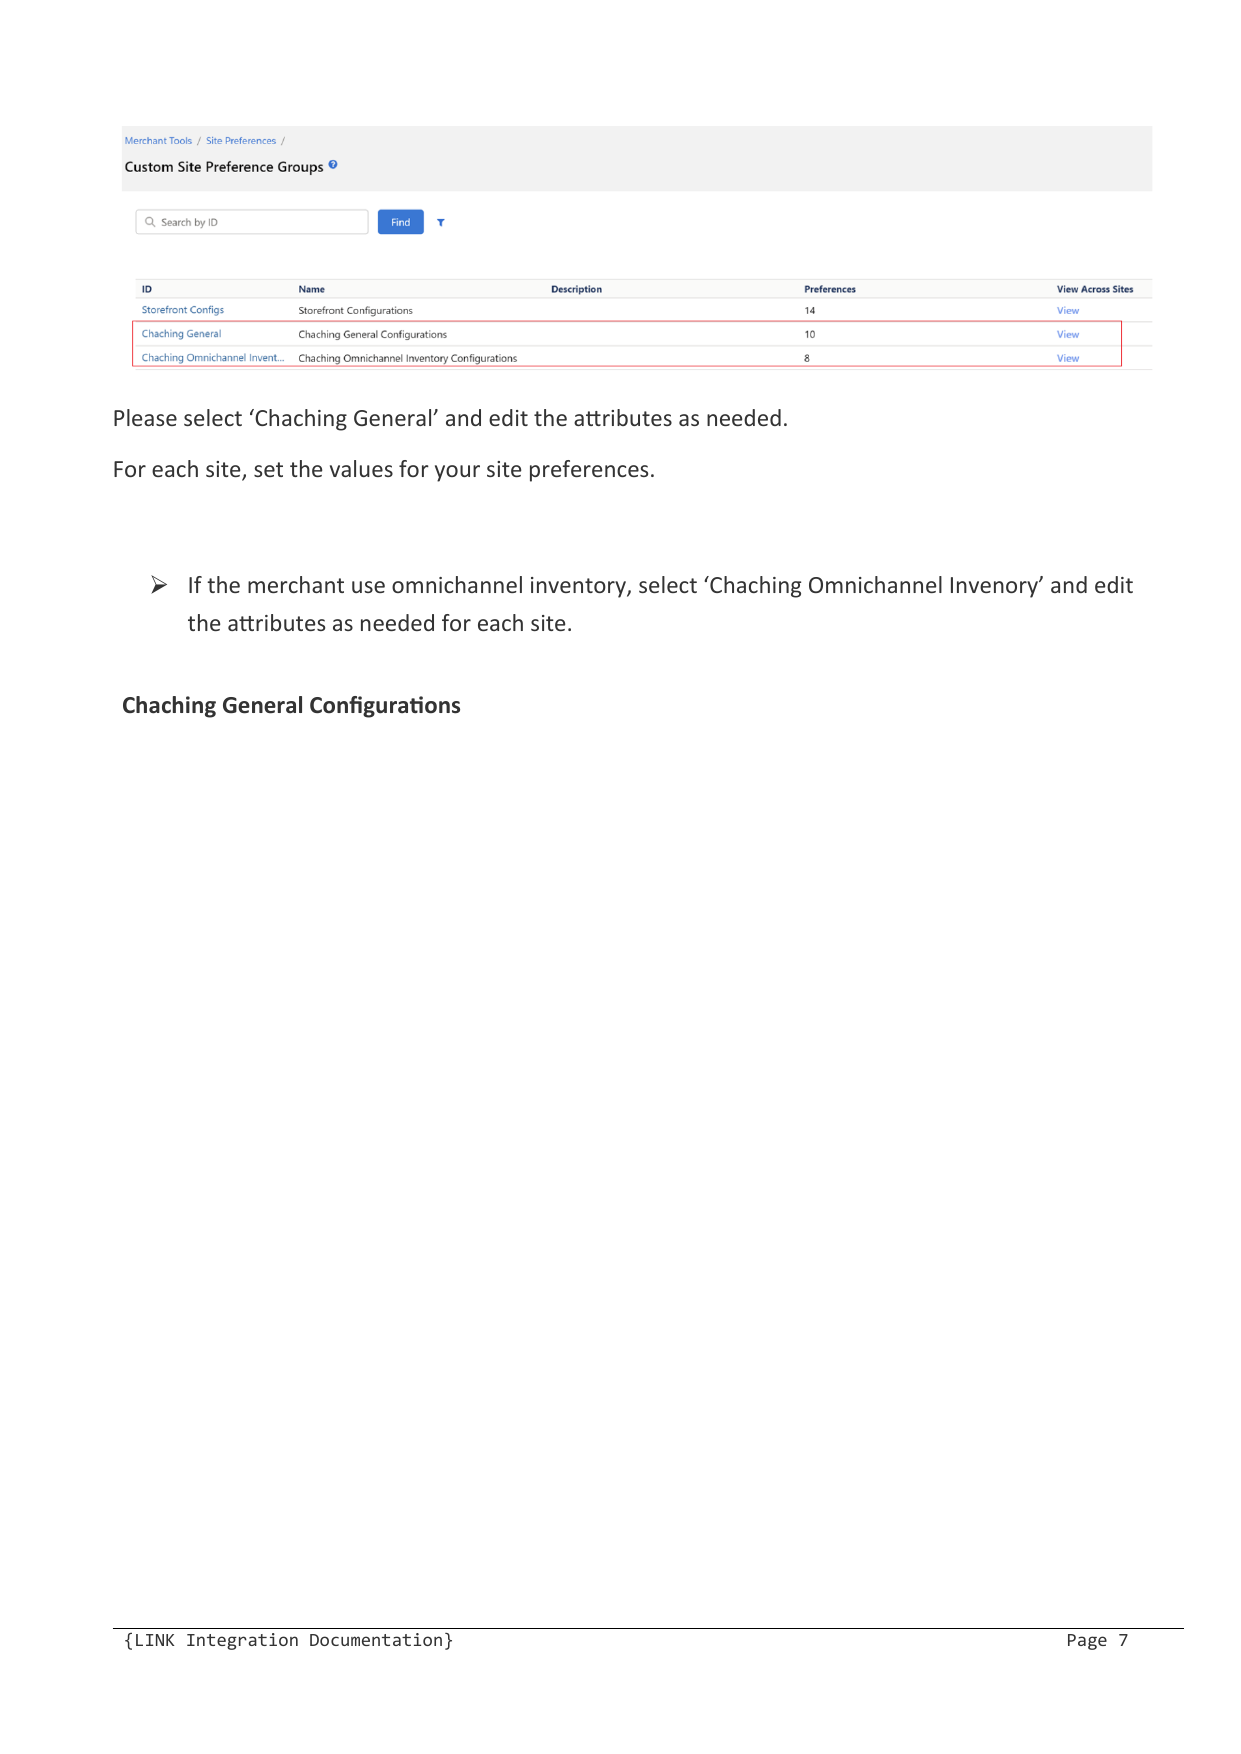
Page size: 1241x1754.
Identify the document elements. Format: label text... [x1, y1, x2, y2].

text Please select ‘Chaching General’ and edit the attributes as needed. [112, 402, 1144, 433]
text Chaching General Configurations [122, 689, 1144, 720]
list If the merchant use omnichannel inventory, select ‘Chaching Omnichannel Invenory’ and edit the attributes as needed for each site. [150, 556, 1144, 638]
picture [121, 126, 1153, 372]
text For each site, set the values for your site preferences. [112, 453, 1144, 484]
